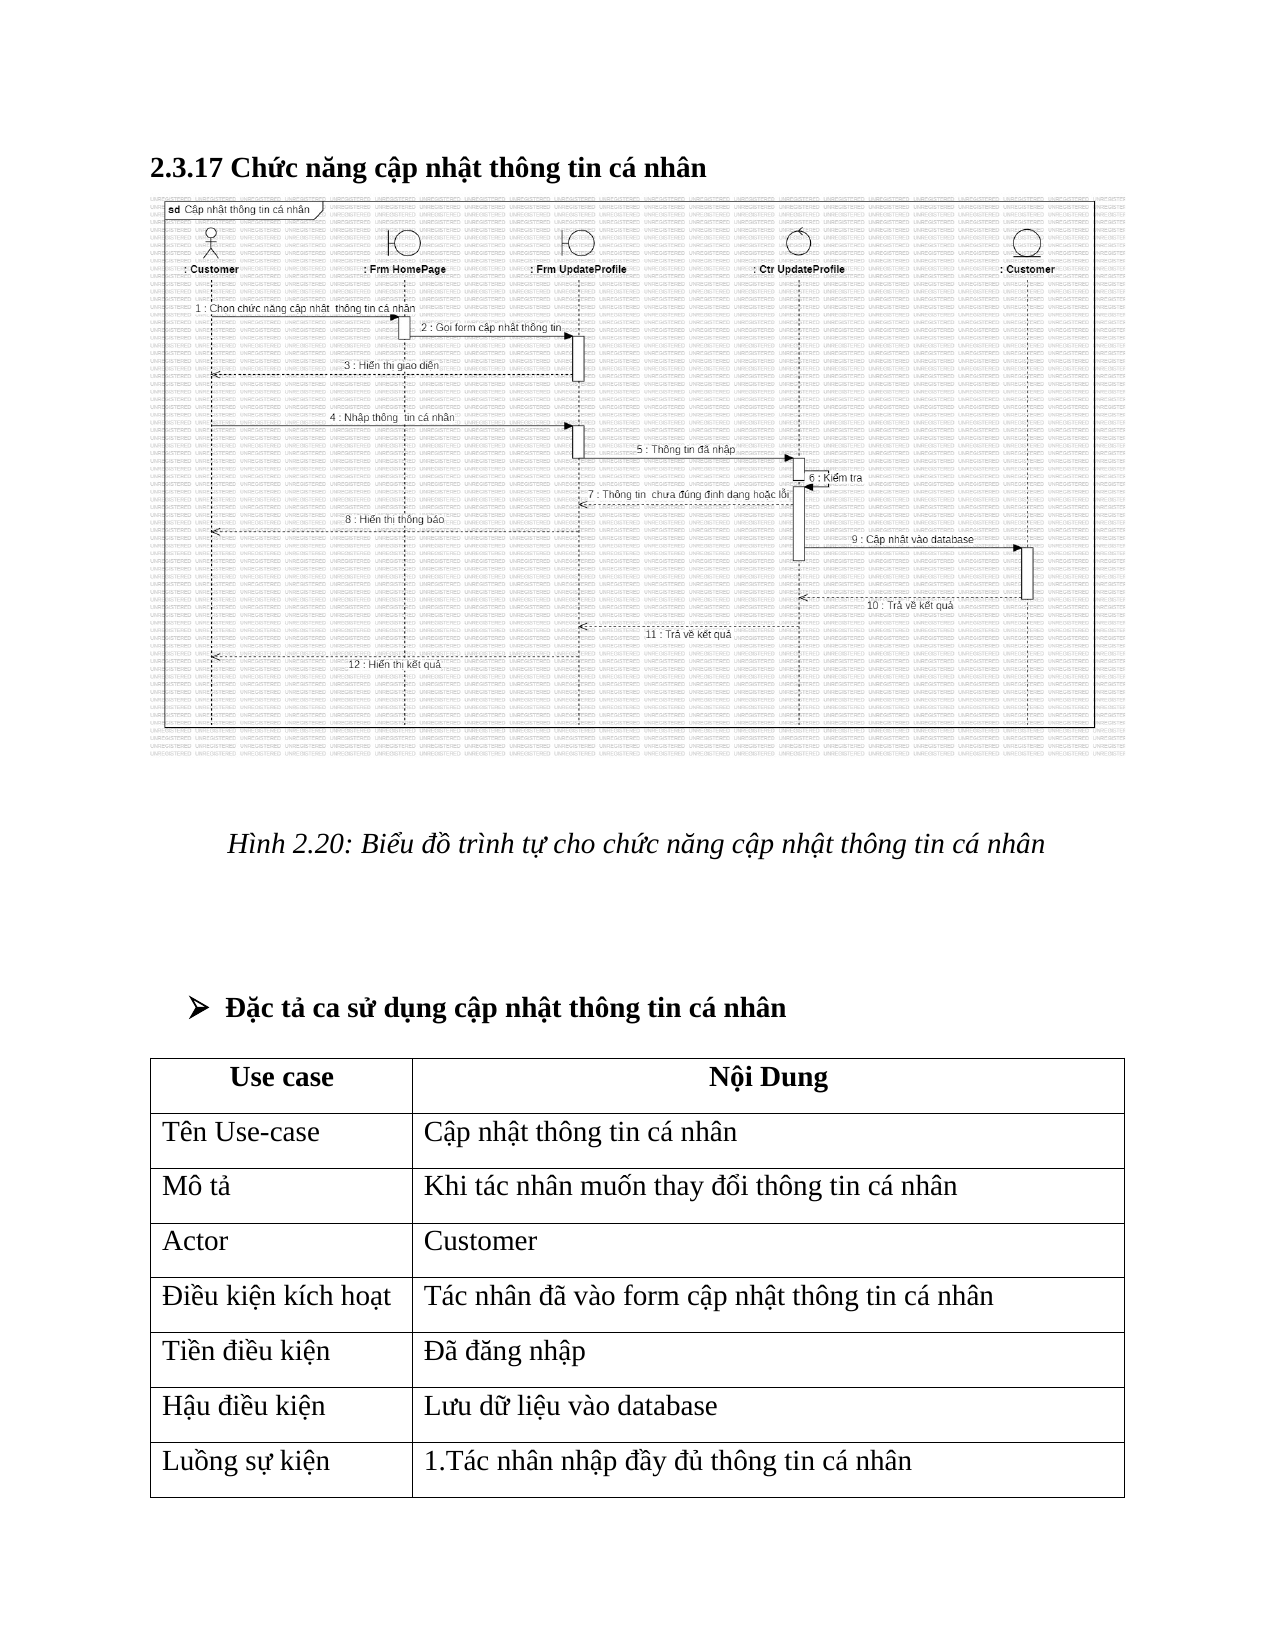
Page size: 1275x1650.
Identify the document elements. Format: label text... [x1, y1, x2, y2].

table_header Use case [151, 1059, 412, 1113]
table_cell Tên Use-case [151, 1114, 412, 1167]
table_cell Khi tác nhân muốn thay đổi thông tin cá nhân [413, 1169, 1124, 1222]
table_cell Mô tả [151, 1169, 412, 1222]
picture [150, 193, 1125, 759]
table_cell Tiền điều kiện [151, 1333, 412, 1387]
table_cell Actor [151, 1224, 412, 1277]
table_header Nội Dung [413, 1059, 1124, 1113]
subtitle 2.3.17 Chức năng cập nhật thông tin cá nhân [150, 150, 1125, 183]
table_cell Cập nhật thông tin cá nhân [413, 1114, 1124, 1167]
text Hình 2.20: Biểu đồ trình tự cho chức năng cập nhật thông tin cá nhân [150, 826, 1125, 859]
table_cell Hậu điều kiện [151, 1388, 412, 1442]
table_cell Tác nhân đã vào form cập nhật thông tin cá nhân [413, 1278, 1124, 1332]
table_cell Đã đăng nhập [413, 1333, 1124, 1387]
table_cell Customer [413, 1224, 1124, 1277]
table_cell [413, 1443, 1124, 1497]
table_cell Luồng sự kiện chính [151, 1443, 412, 1497]
table_cell Lưu dữ liệu vào database [413, 1388, 1124, 1442]
list Đặc tả ca sử dụng cập nhật thông tin cá nhân [187, 991, 1125, 1024]
table_cell Điều kiện kích hoạt [151, 1278, 412, 1332]
